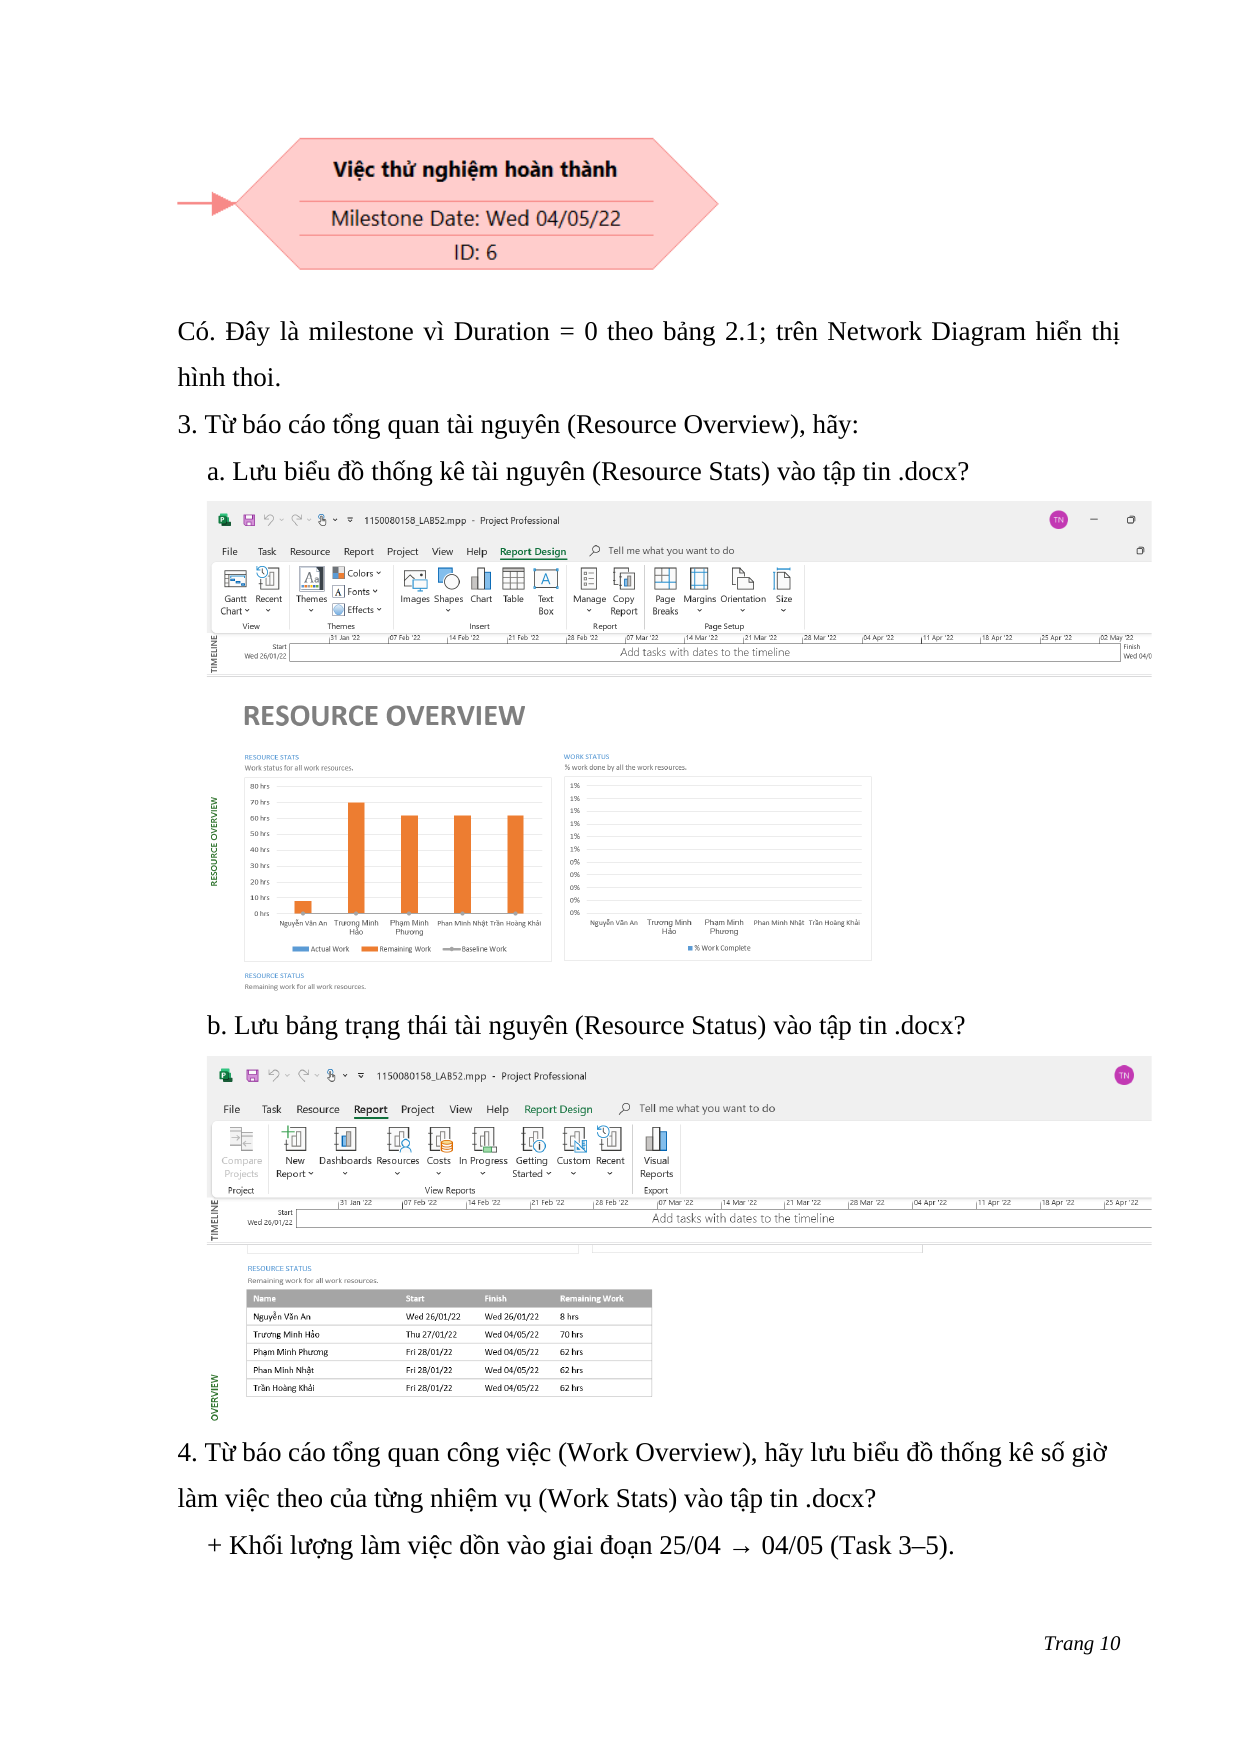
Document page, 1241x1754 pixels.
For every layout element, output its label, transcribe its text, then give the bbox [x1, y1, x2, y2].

text 3. Từ báo cáo tổng quan tài nguyên (Resource Overview), hãy: [177, 408, 1122, 439]
picture [206, 1056, 1152, 1421]
text 4. Từ báo cáo tổng quan công việc (Work Overview), hãy lưu biểu đồ thống kê số giờ [177, 1436, 1122, 1467]
text Có. Đây là milestone vì Duration = 0 theo bảng 2.1; trên Network Diagram hiển thị hình thoi. [177, 315, 1122, 393]
text + Khối lượng làm việc dồn vào giai đoạn 25/04 → 04/05 (Task 3–5). [177, 1529, 1122, 1560]
text b. Lưu bảng trạng thái tài nguyên (Resource Status) vào tập tin .docx? [177, 1009, 1122, 1040]
picture [206, 501, 1152, 994]
picture [177, 118, 770, 300]
text a. Lưu biểu đồ thống kê tài nguyên (Resource Stats) vào tập tin .docx? [177, 455, 1122, 486]
text làm việc theo của từng nhiệm vụ (Work Stats) vào tập tin .docx? [177, 1483, 1122, 1514]
